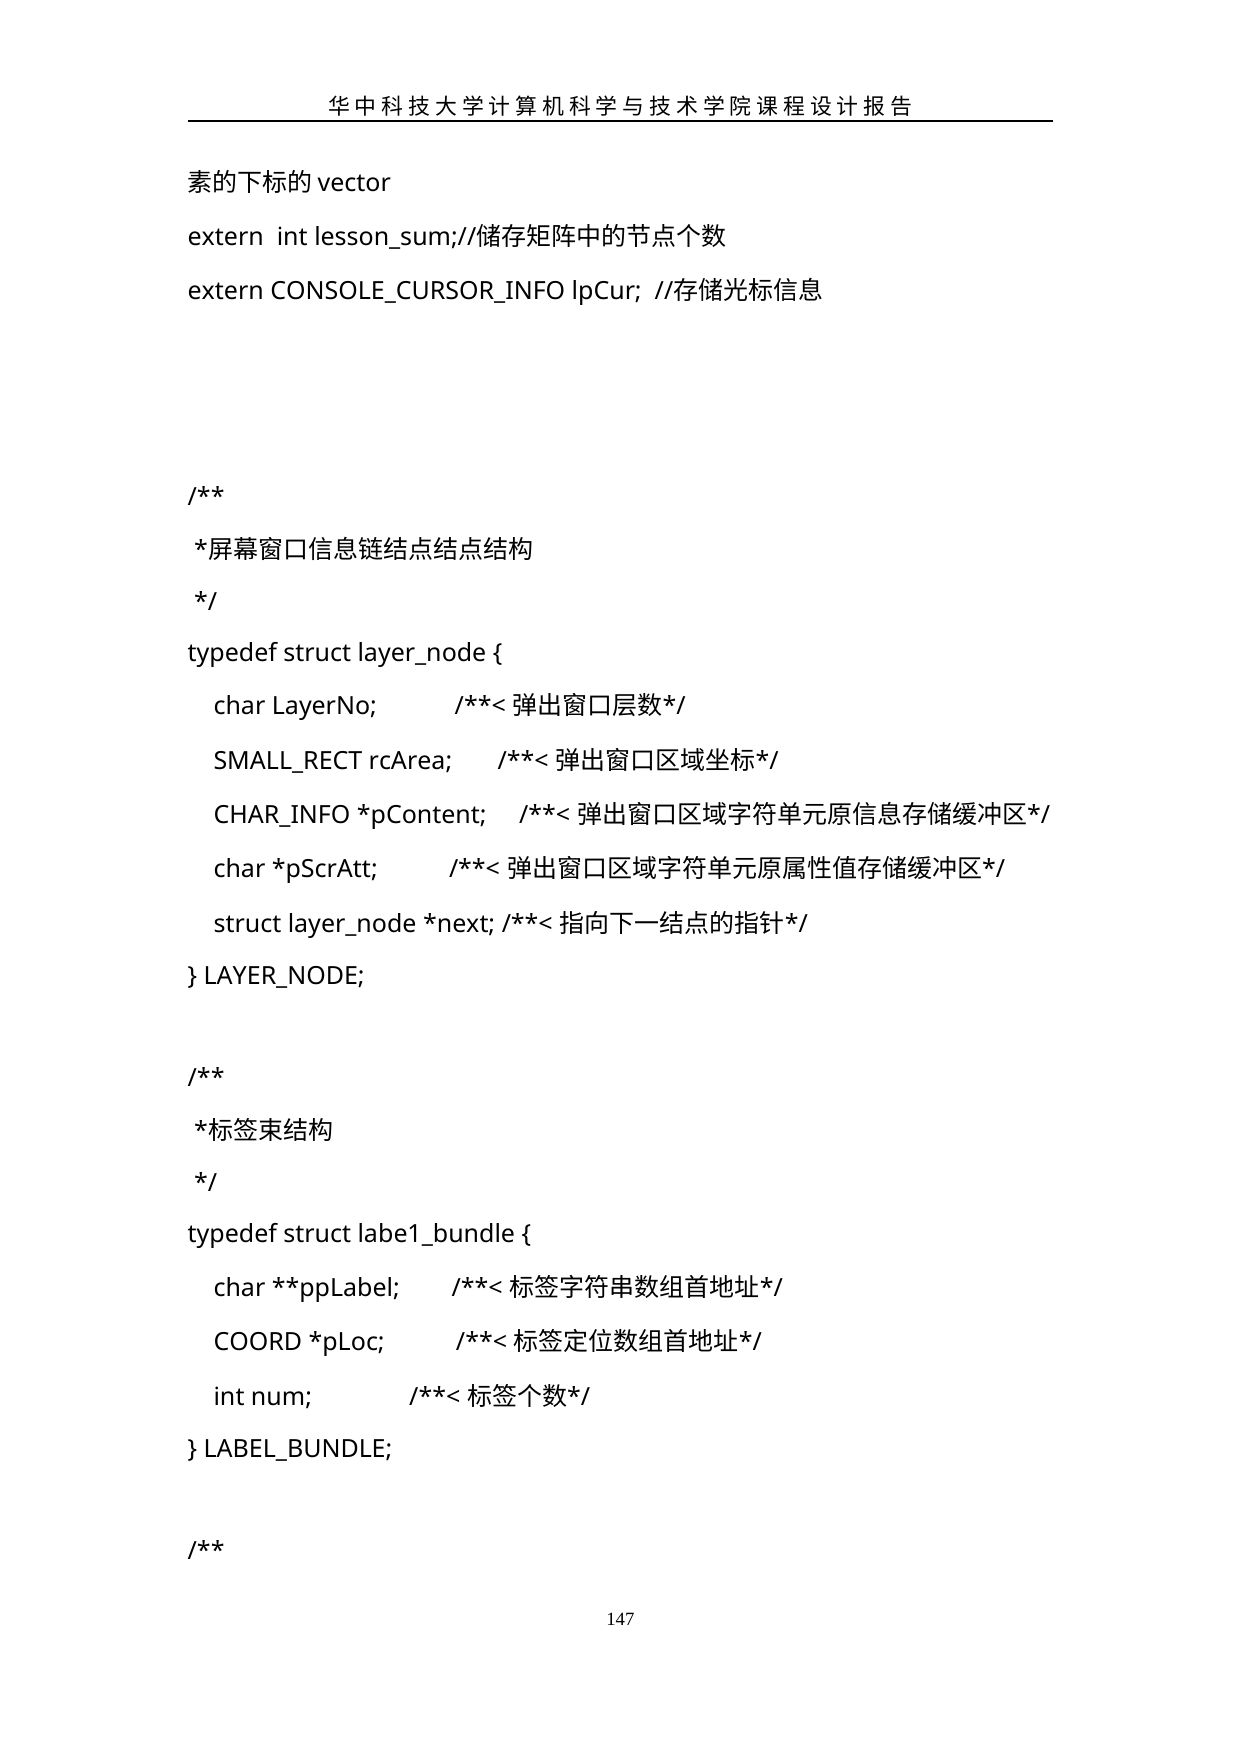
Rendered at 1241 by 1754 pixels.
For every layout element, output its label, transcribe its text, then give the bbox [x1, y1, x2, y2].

text struct layer_node *next; /**< 指向下一结点的指针*/ [187, 903, 1053, 939]
text char LayerNo; /**< 弹出窗口层数*/ [187, 686, 1053, 722]
text int num; /**< 标签个数*/ [187, 1376, 1053, 1412]
text } LABEL_BUNDLE; [187, 1430, 1053, 1464]
text extern int lesson_sum;//储存矩阵中的节点个数 [187, 216, 1053, 253]
text typedef struct labe1_bundle { [187, 1216, 1053, 1250]
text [187, 162, 1053, 198]
text */ [187, 1165, 1053, 1199]
text CHAR_INFO *pContent; /**< 弹出窗口区域字符单元原信息存储缓冲区*/ [187, 794, 1053, 831]
text SMALL_RECT rcArea; /**< 弹出窗口区域坐标*/ [187, 740, 1053, 776]
text /** [187, 1532, 1053, 1566]
text *标签束结构 [187, 1111, 1053, 1147]
text */ [187, 584, 1053, 618]
text COORD *pLoc; /**< 标签定位数组首地址*/ [187, 1322, 1053, 1358]
text /** [187, 478, 1053, 512]
text typedef struct layer_node { [187, 635, 1053, 669]
text /** [187, 1060, 1053, 1094]
text char **ppLabel; /**< 标签字符串数组首地址*/ [187, 1267, 1053, 1303]
text char *pScrAtt; /**< 弹出窗口区域字符单元原属性值存储缓冲区*/ [187, 849, 1053, 885]
text extern CONSOLE_CURSOR_INFO lpCur; //存储光标信息 [187, 271, 1053, 307]
text } LAYER_NODE; [187, 958, 1053, 992]
text *屏幕窗口信息链结点结点结构 [187, 529, 1053, 566]
